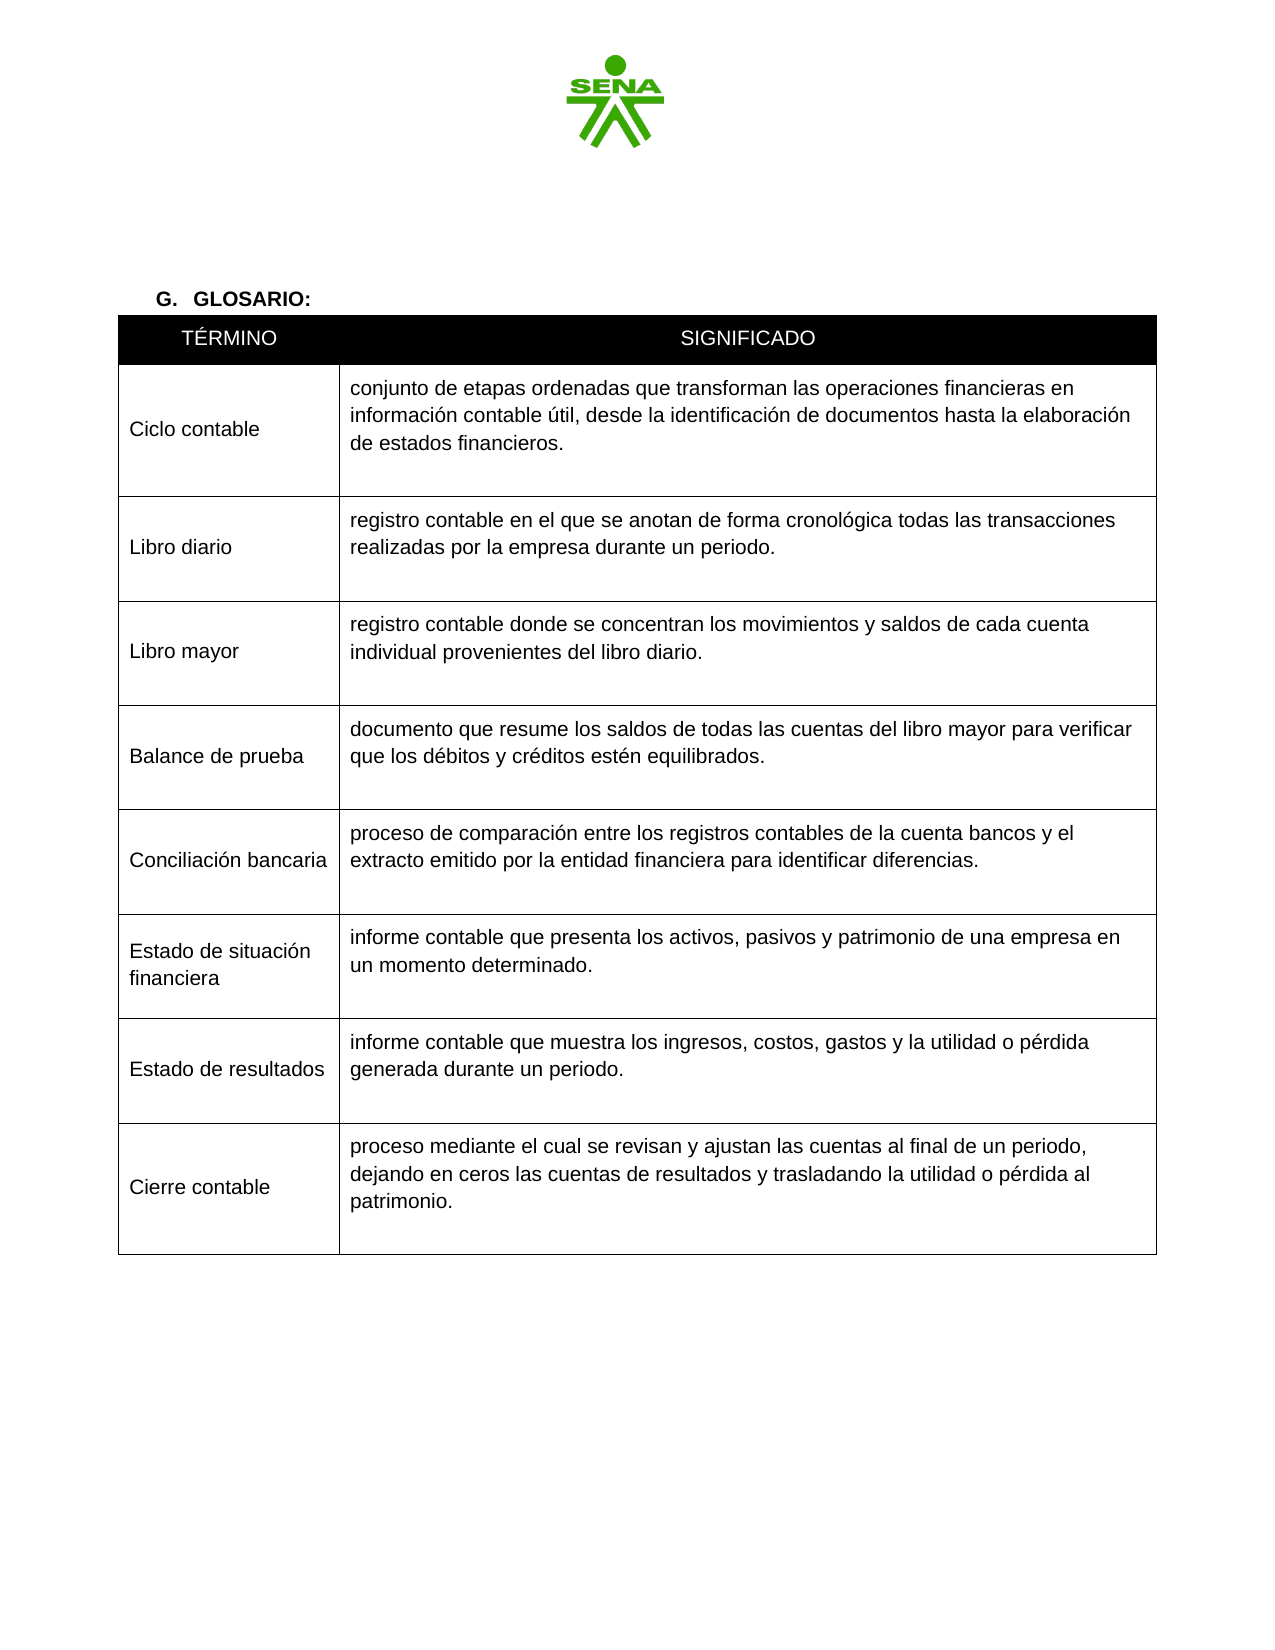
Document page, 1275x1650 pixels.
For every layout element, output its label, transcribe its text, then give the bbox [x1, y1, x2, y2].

table_cell registro contable en el que se anotan de forma cronológica todas las transacciones realizadas por la empresa durante un periodo. [340, 497, 1156, 601]
table_cell Cierre contable [119, 1124, 339, 1254]
list GLOSARIO: [156, 287, 1157, 311]
table_cell Libro mayor [119, 602, 339, 705]
table_cell Ciclo contable [119, 365, 339, 496]
table_cell proceso de comparación entre los registros contables de la cuenta bancos y el extracto emitido por la entidad financiera para identificar diferencias. [340, 810, 1156, 914]
table_header SIGNIFICADO [340, 316, 1156, 364]
table_cell Conciliación bancaria [119, 810, 339, 914]
picture [566, 55, 664, 148]
table_cell Libro diario [119, 497, 339, 601]
table_cell informe contable que muestra los ingresos, costos, gastos y la utilidad o pérdida generada durante un periodo. [340, 1019, 1156, 1122]
table_cell registro contable donde se concentran los movimientos y saldos de cada cuenta individual provenientes del libro diario. [340, 602, 1156, 705]
table_cell documento que resume los saldos de todas las cuentas del libro mayor para verificar que los débitos y créditos estén equilibrados. [340, 706, 1156, 809]
table_cell conjunto de etapas ordenadas que transforman las operaciones financieras en información contable útil, desde la identificación de documentos hasta la elaboración de estados financieros. [340, 365, 1156, 496]
table_cell Balance de prueba [119, 706, 339, 809]
table_header TÉRMINO [119, 316, 339, 364]
table_cell informe contable que presenta los activos, pasivos y patrimonio de una empresa en un momento determinado. [340, 915, 1156, 1018]
table_cell Estado de situación financiera [119, 915, 339, 1018]
table_cell proceso mediante el cual se revisan y ajustan las cuentas al final de un periodo, dejando en ceros las cuentas de resultados y trasladando la utilidad o pérdida al patrimonio. [340, 1124, 1156, 1254]
table_cell Estado de resultados [119, 1019, 339, 1122]
